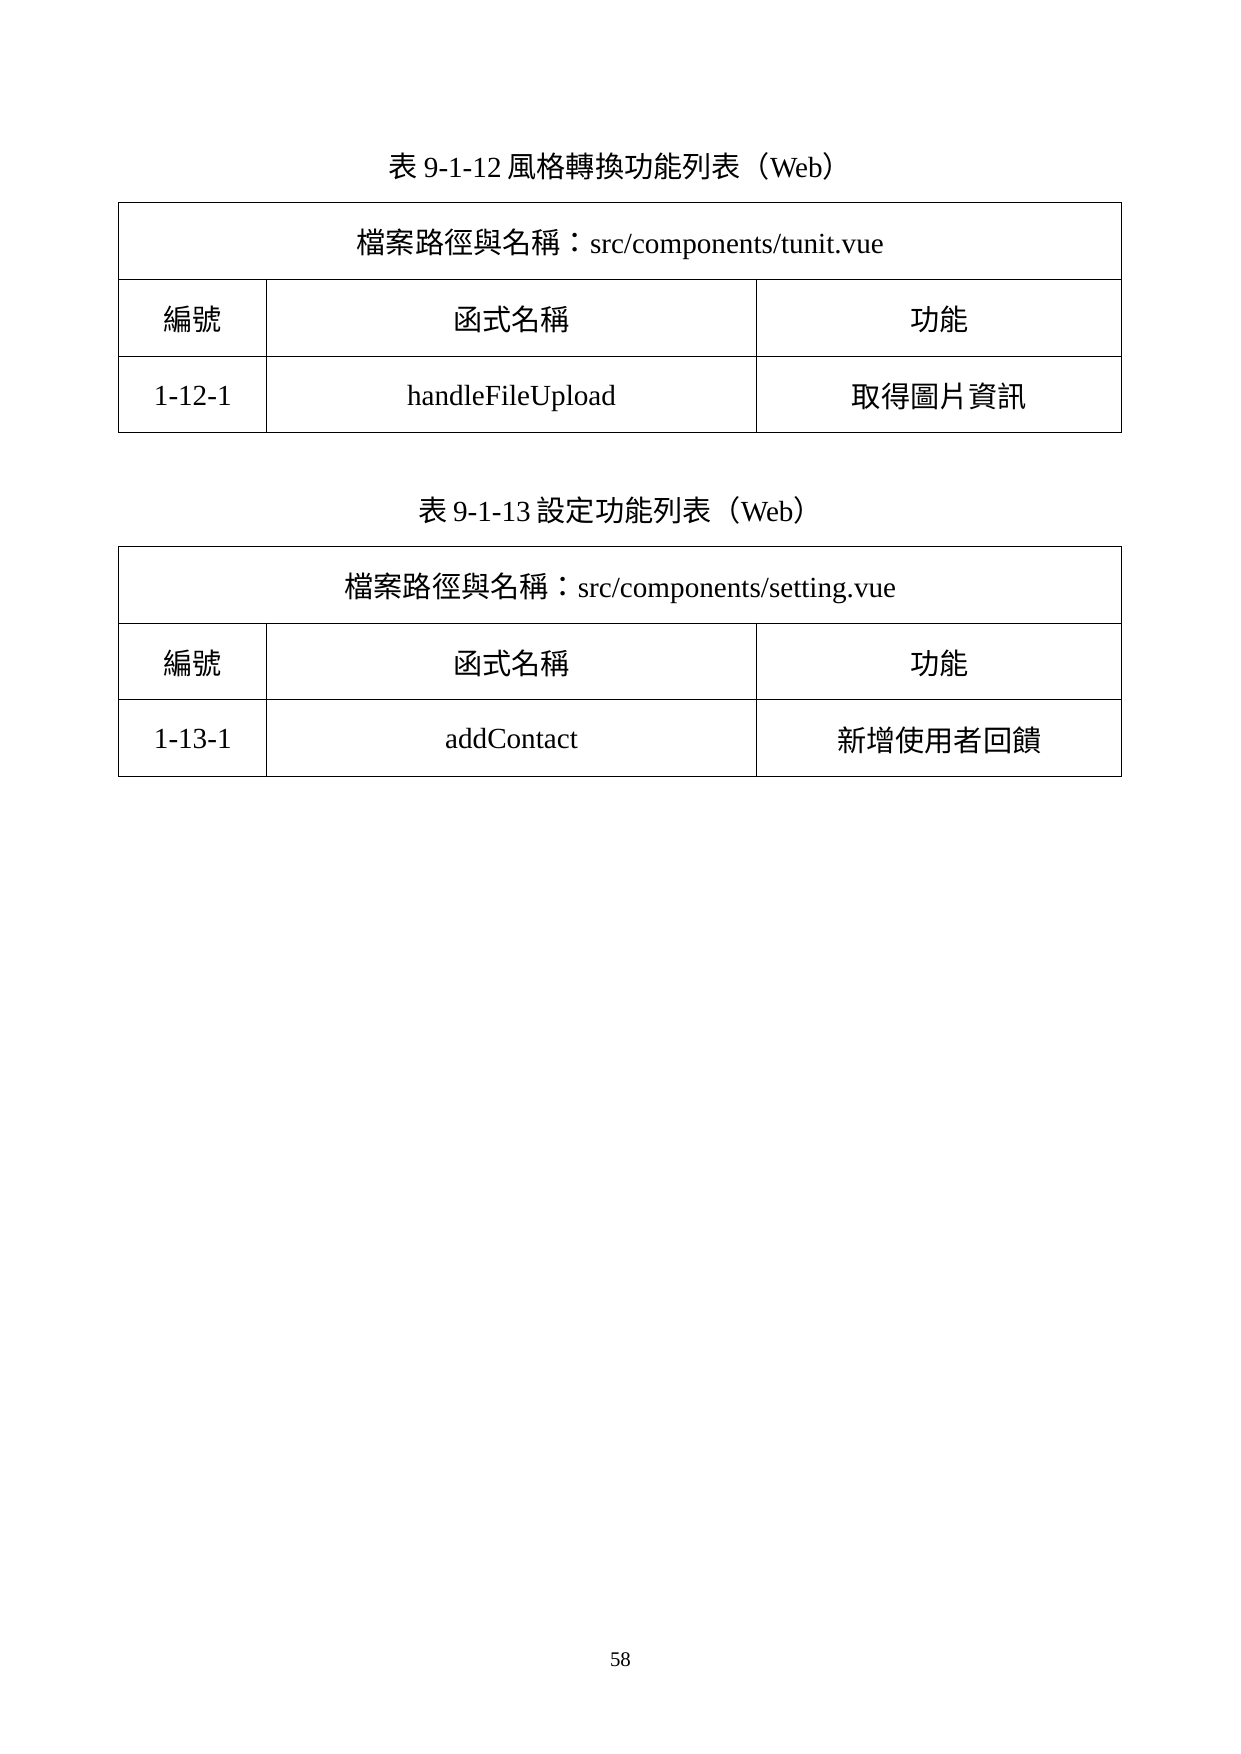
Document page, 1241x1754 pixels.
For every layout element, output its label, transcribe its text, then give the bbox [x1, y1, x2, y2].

table_header 檔案路徑與名稱：src/components/setting.vue [119, 547, 1121, 623]
table_cell 功能 [757, 624, 1121, 699]
table_cell handleFileUpload [267, 357, 756, 432]
table_cell 取得圖片資訊 [757, 357, 1121, 432]
subtitle 表9-1-13設定功能列表（Web） [118, 471, 1122, 546]
table_cell addContact [267, 700, 756, 776]
table_cell 函式名稱 [267, 624, 756, 699]
table_cell 功能 [757, 280, 1121, 356]
table_cell 1-12-1 [119, 357, 266, 432]
table_cell 新增使用者回饋 [757, 700, 1121, 776]
table_cell 1-13-1 [119, 700, 266, 776]
table_header 檔案路徑與名稱：src/components/tunit.vue [119, 203, 1121, 279]
table_cell 編號 [119, 280, 266, 356]
subtitle 表9-1-12風格轉換功能列表（Web） [118, 127, 1122, 202]
table_cell 函式名稱 [267, 280, 756, 356]
table_cell 編號 [119, 624, 266, 699]
